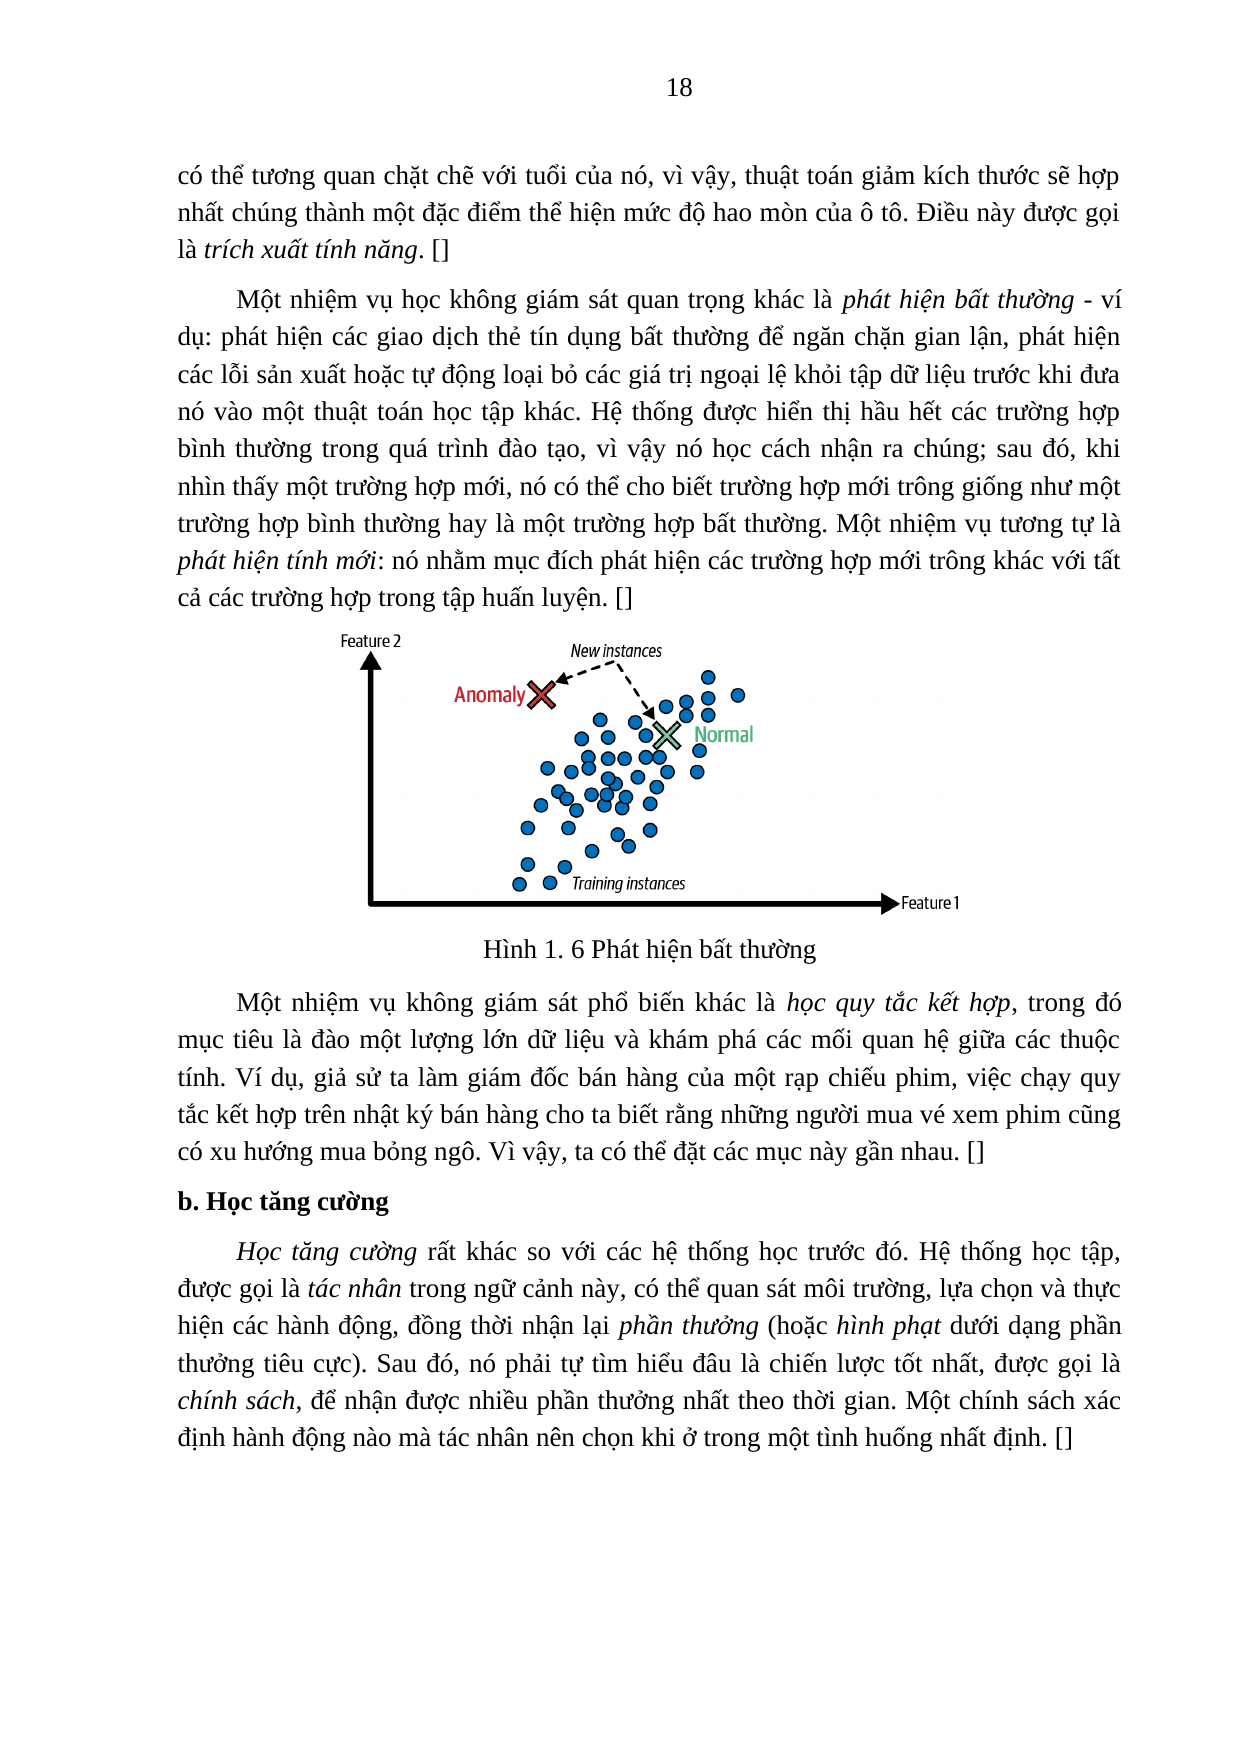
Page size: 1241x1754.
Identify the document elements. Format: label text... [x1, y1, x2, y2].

subtitle Hình 1. 6 Phát hiện bất thường [177, 933, 1122, 964]
text Học tăng cường rất khác so với các hệ thống học trước đó. Hệ thống học tập, được gọi là tác nhân trong ngữ cảnh này, có thể quan sát môi trường, lựa chọn và thực hiện các hành động, đồng thời nhận lại phần thưởng (hoặc hình phạt dưới dạng phần thưởng tiêu cực). Sau đó, nó phải tự tìm hiểu đâu là chiến lược tốt nhất, được gọi là chính sách, để nhận được nhiều phần thưởng nhất theo thời gian. Một chính sách xác định hành động nào mà tác nhân nên chọn khi ở trong một tình huống nhất định. [] [177, 1235, 1122, 1452]
picture [340, 631, 959, 915]
text Một nhiệm vụ không giám sát phổ biến khác là học quy tắc kết hợp, trong đó mục tiêu là đào một lượng lớn dữ liệu và khám phá các mối quan hệ giữa các thuộc tính. Ví dụ, giả sử ta làm giám đốc bán hàng của một rạp chiếu phim, việc chạy quy tắc kết hợp trên nhật ký bán hàng cho ta biết rằng những người mua vé xem phim cũng có xu hướng mua bỏng ngô. Vì vậy, ta có thể đặt các mục này gần nhau. [] [177, 986, 1122, 1166]
subtitle b. Học tăng cường [177, 1185, 1122, 1216]
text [177, 159, 1122, 264]
text Một nhiệm vụ học không giám sát quan trọng khác là phát hiện bất thường - ví dụ: phát hiện các giao dịch thẻ tín dụng bất thường để ngăn chặn gian lận, phát hiện các lỗi sản xuất hoặc tự động loại bỏ các giá trị ngoại lệ khỏi tập dữ liệu trước khi đưa nó vào một thuật toán học tập khác. Hệ thống được hiển thị hầu hết các trường hợp bình thường trong quá trình đào tạo, vì vậy nó học cách nhận ra chúng; sau đó, khi nhìn thấy một trường hợp mới, nó có thể cho biết trường hợp mới trông giống như một trường hợp bình thường hay là một trường hợp bất thường. Một nhiệm vụ tương tự là phát hiện tính mới: nó nhằm mục đích phát hiện các trường hợp mới trông khác với tất cả các trường hợp trong tập huấn luyện. [] [177, 283, 1122, 613]
